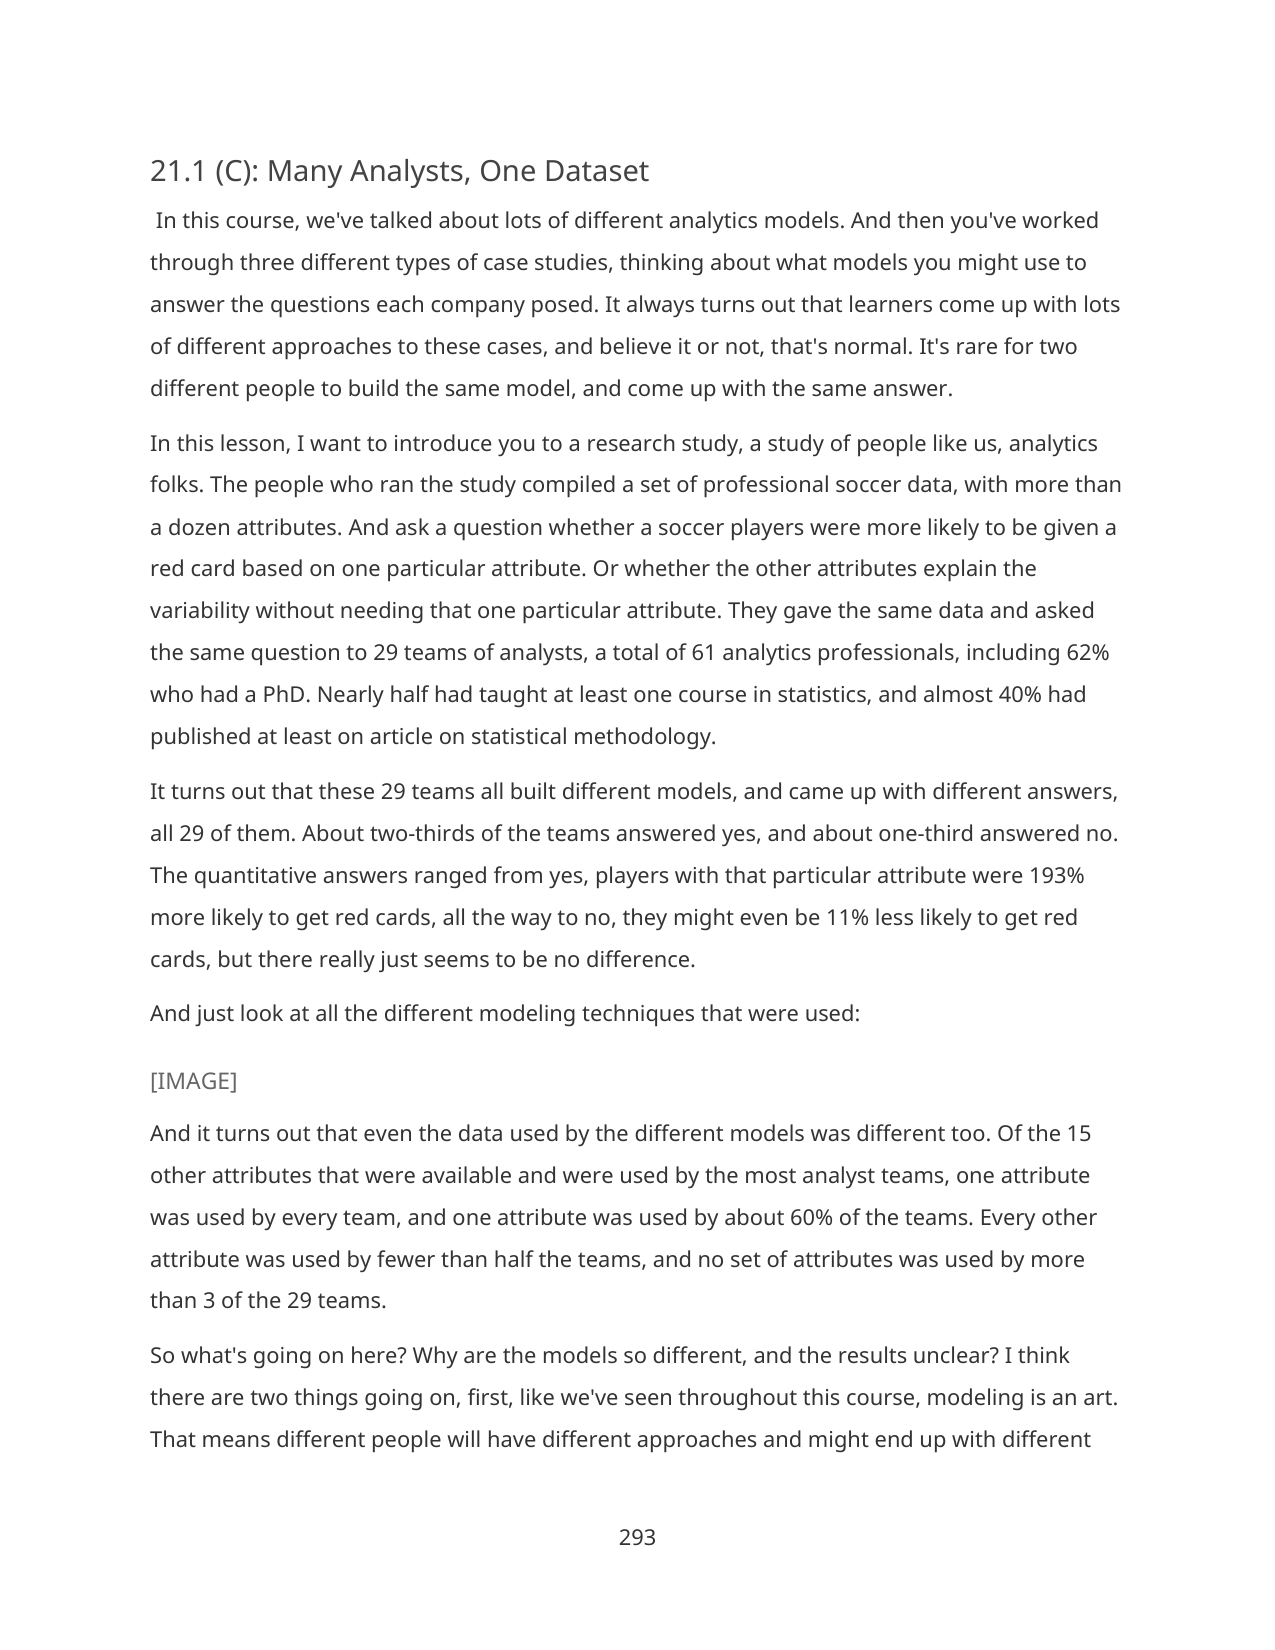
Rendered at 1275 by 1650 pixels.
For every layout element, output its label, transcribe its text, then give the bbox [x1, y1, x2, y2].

subtitle [IMAGE] [150, 1065, 1125, 1096]
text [150, 1340, 1125, 1454]
text In this course, we've talked about lots of different analytics models. And then you've worked through three different types of case studies, thinking about what models you might use to answer the questions each company posed. It always turns out that learners come up with lots of different approaches to these cases, and believe it or not, that's normal. It's rare for two different people to build the same model, and come up with the same answer. [150, 205, 1125, 403]
text And just look at all the different modeling techniques that were used: [150, 998, 1125, 1028]
text And it turns out that even the data used by the different models was different too. Of the 15 other attributes that were available and were used by the most analyst teams, one attribute was used by every team, and one attribute was used by about 60% of the teams. Every other attribute was used by fewer than half the teams, and no set of attributes was used by more than 3 of the 29 teams. [150, 1118, 1125, 1315]
text In this lesson, I want to introduce you to a research study, a study of people like us, analytics folks. The people who ran the study compiled a set of professional soccer data, with more than a dozen attributes. And ask a question whether a soccer players were more likely to be given a red card based on one particular attribute. Or whether the other attributes explain the variability without needing that one particular attribute. They gave the same data and asked the same question to 29 teams of analysts, a total of 61 analytics professionals, including 62% who had a PhD. Nearly half had taught at least one course in statistics, and almost 40% had published at least on article on statistical methodology. [150, 427, 1125, 751]
subtitle 21.1 (C): Many Analysts, One Dataset [150, 150, 1125, 190]
text It turns out that these 29 teams all built different models, and came up with different answers, all 29 of them. About two-thirds of the teams answered yes, and about one-third answered no. The quantitative answers ranged from yes, players with that particular attribute were 193% more likely to get red cards, all the way to no, they might even be 11% less likely to get red cards, but there really just seems to be no difference. [150, 776, 1125, 973]
